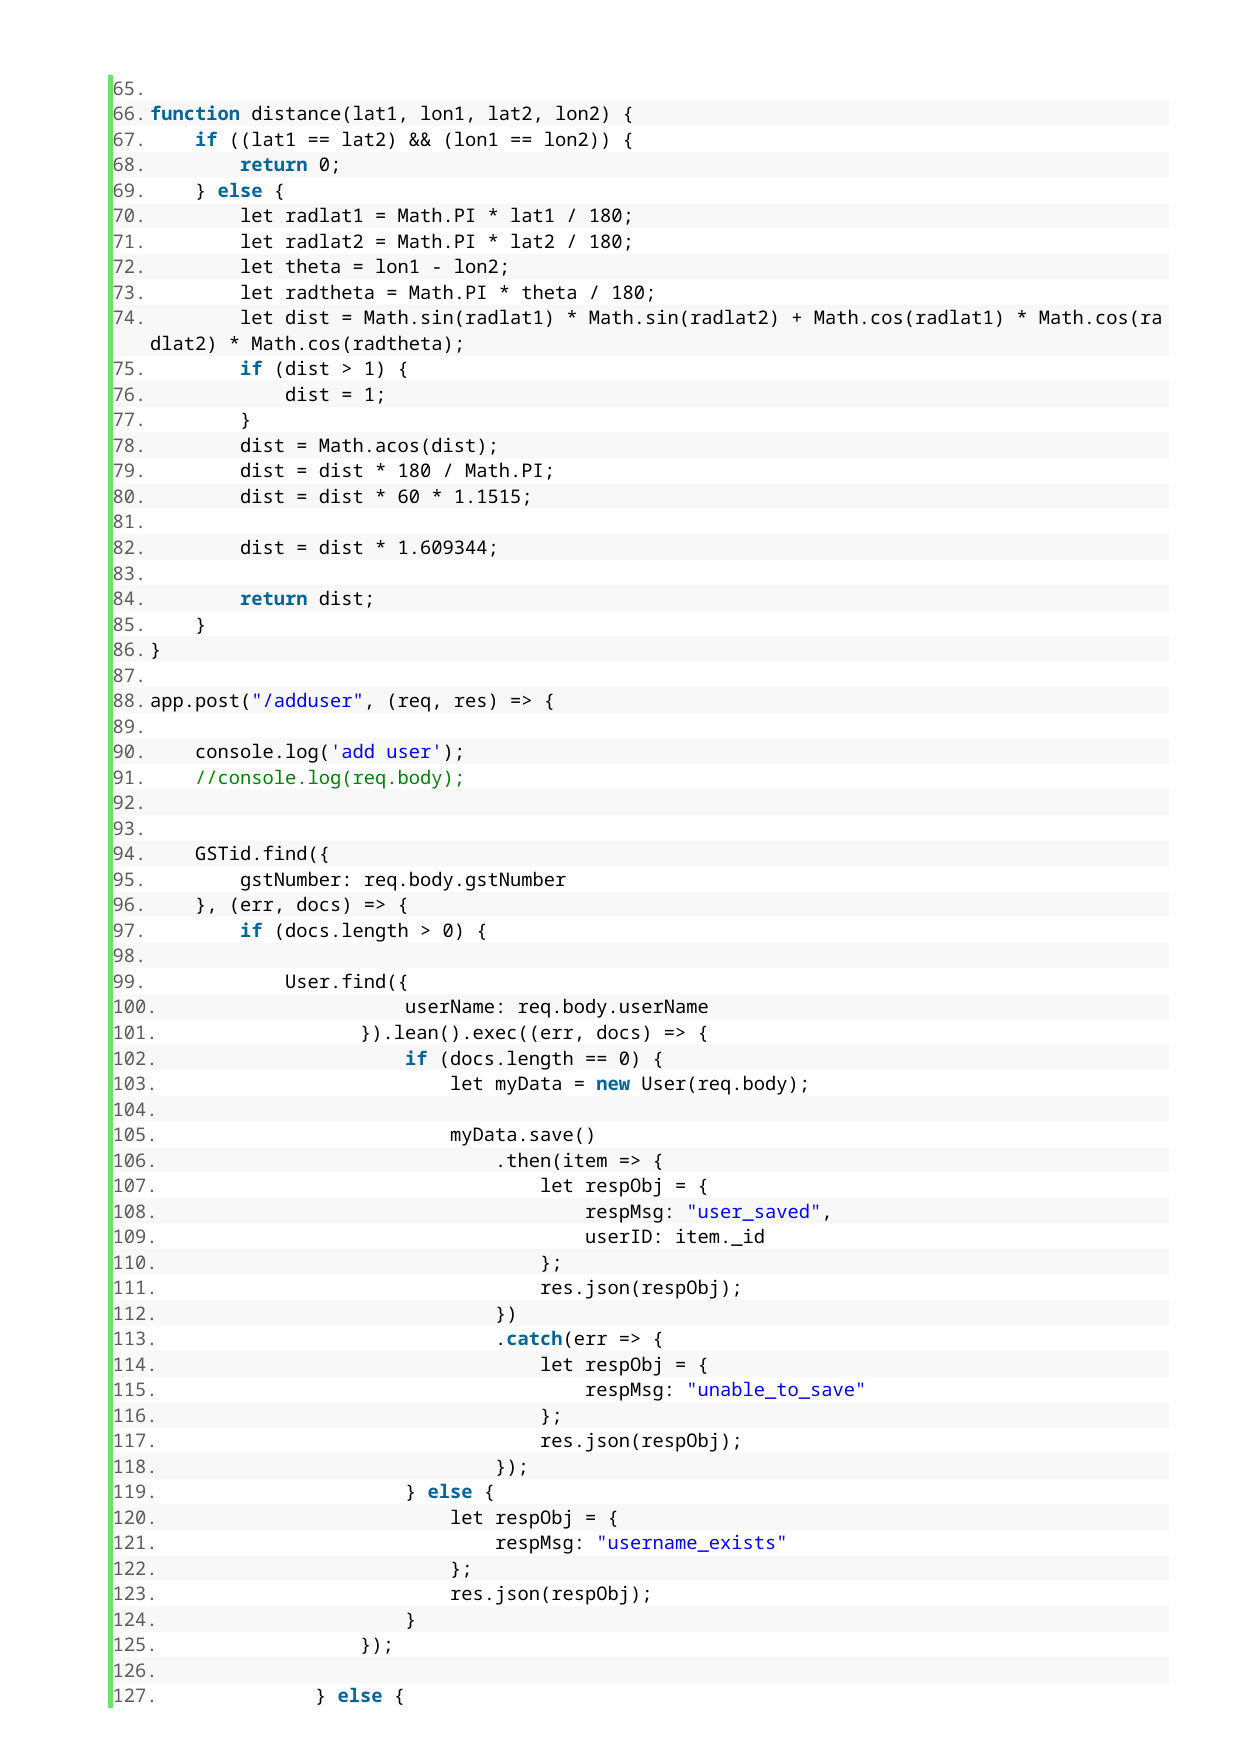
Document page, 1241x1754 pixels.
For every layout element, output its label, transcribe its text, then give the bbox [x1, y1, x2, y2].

list if (docs.length == 0) { [113, 1045, 1169, 1070]
list }); [113, 1453, 1169, 1479]
list } else { [113, 1479, 1169, 1504]
list myData.save() [113, 1121, 1169, 1147]
list .then(item => { [113, 1147, 1169, 1172]
list return dist; [113, 585, 1169, 611]
list } [113, 611, 1169, 636]
list gstNumber: req.body.gstNumber [113, 866, 1169, 892]
list dist = dist * 180 / Math.PI; [113, 458, 1169, 483]
list } [113, 636, 1169, 662]
list respMsg: "user_saved", [113, 1198, 1169, 1223]
list let radlat2 = Math.PI * lat2 / 180; [113, 228, 1169, 254]
list }) [113, 1300, 1169, 1326]
list } else { [113, 177, 1169, 203]
list User.find({ [113, 968, 1169, 994]
list dist = dist * 1.609344; [113, 534, 1169, 560]
list dist = Math.acos(dist); [113, 432, 1169, 458]
list let respObj = { [113, 1351, 1169, 1377]
list respMsg: "unable_to_save" [113, 1377, 1169, 1402]
list } [113, 1606, 1169, 1632]
list .catch(err => { [113, 1326, 1169, 1351]
list if ((lat1 == lat2) && (lon1 == lon2)) { [113, 126, 1169, 152]
list //console.log(req.body); [113, 764, 1169, 789]
list return 0; [113, 152, 1169, 177]
list }).lean().exec((err, docs) => { [113, 1019, 1169, 1045]
list let theta = lon1 - lon2; [113, 254, 1169, 279]
list respMsg: "username_exists" [113, 1530, 1169, 1555]
list console.log('add user'); [113, 738, 1169, 764]
list GSTid.find({ [113, 841, 1169, 866]
list }; [113, 1402, 1169, 1428]
list dist = dist * 60 * 1.1515; [113, 483, 1169, 509]
list userName: req.body.userName [113, 994, 1169, 1019]
list userID: item._id [113, 1223, 1169, 1249]
list let myData = new User(req.body); [113, 1070, 1169, 1096]
list }, (err, docs) => { [113, 892, 1169, 917]
list let dist = Math.sin(radlat1) * Math.sin(radlat2) + Math.cos(radlat1) * Math.cos(radlat2) * Math.cos(radtheta); [113, 305, 1169, 356]
list function distance(lat1, lon1, lat2, lon2) { [113, 101, 1169, 126]
list }); [113, 1632, 1169, 1657]
list res.json(respObj); [113, 1428, 1169, 1453]
list } [113, 407, 1169, 432]
list let respObj = { [113, 1504, 1169, 1530]
list dist = 1; [113, 381, 1169, 407]
list let respObj = { [113, 1172, 1169, 1198]
list let radtheta = Math.PI * theta / 180; [113, 279, 1169, 305]
list let radlat1 = Math.PI * lat1 / 180; [113, 203, 1169, 228]
list if (docs.length > 0) { [113, 917, 1169, 943]
list if (dist > 1) { [113, 356, 1169, 381]
list res.json(respObj); [113, 1274, 1169, 1300]
list res.json(respObj); [113, 1581, 1169, 1606]
list } else { [113, 1683, 1169, 1708]
list }; [113, 1555, 1169, 1581]
list }; [113, 1249, 1169, 1274]
list app.post("/adduser", (req, res) => { [113, 687, 1169, 713]
